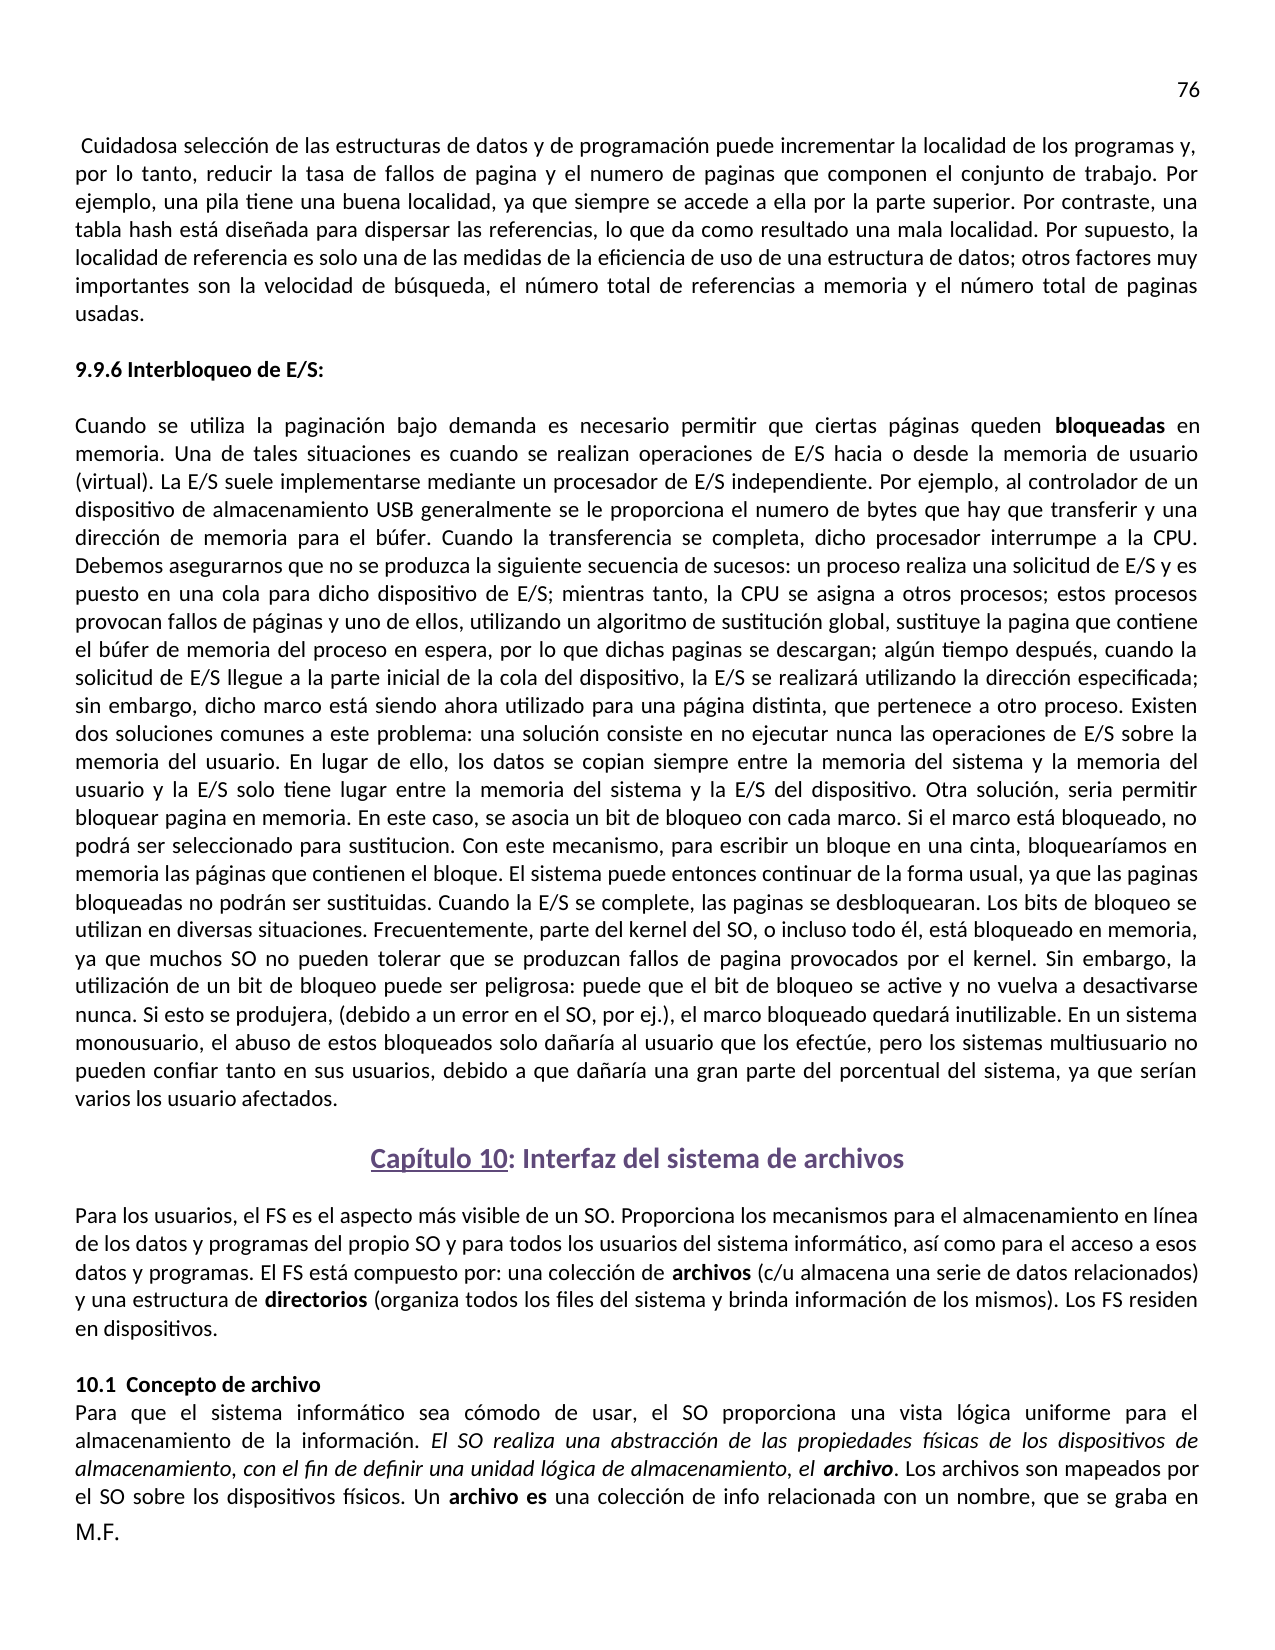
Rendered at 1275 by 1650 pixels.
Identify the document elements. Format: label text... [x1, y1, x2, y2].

text 10.1 Concepto de archivo [75, 1370, 1200, 1398]
text Capítulo 10: Interfaz del sistema de archivos [75, 1140, 1200, 1175]
text 9.9.6 Interbloqueo de E/S: [75, 355, 1200, 383]
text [75, 1398, 1200, 1510]
text Para los usuarios, el FS es el aspecto más visible de un SO. Proporciona los mecanismos para el almacenamiento en línea de los datos y programas del propio SO y para todos los usuarios del sistema informático, así como para el acceso a esos datos y programas. El FS está compuesto por: una colección de archivos (c/u almacena una serie de datos relacionados) y una estructura de directorios (organiza todos los files del sistema y brinda información de los mismos). Los FS residen en dispositivos. [75, 1202, 1200, 1342]
text Cuidadosa selección de las estructuras de datos y de programación puede incrementar la localidad de los programas y, por lo tanto, reducir la tasa de fallos de pagina y el numero de paginas que componen el conjunto de trabajo. Por ejemplo, una pila tiene una buena localidad, ya que siempre se accede a ella por la parte superior. Por contraste, una tabla hash está diseñada para dispersar las referencias, lo que da como resultado una mala localidad. Por supuesto, la localidad de referencia es solo una de las medidas de la eficiencia de uso de una estructura de datos; otros factores muy importantes son la velocidad de búsqueda, el número total de referencias a memoria y el número total de paginas usadas. [75, 131, 1200, 327]
text Cuando se utiliza la paginación bajo demanda es necesario permitir que ciertas páginas queden bloqueadas en memoria. Una de tales situaciones es cuando se realizan operaciones de E/S hacia o desde la memoria de usuario (virtual). La E/S suele implementarse mediante un procesador de E/S independiente. Por ejemplo, al controlador de un dispositivo de almacenamiento USB generalmente se le proporciona el numero de bytes que hay que transferir y una dirección de memoria para el búfer. Cuando la transferencia se completa, dicho procesador interrumpe a la CPU. Debemos asegurarnos que no se produzca la siguiente secuencia de sucesos: un proceso realiza una solicitud de E/S y es puesto en una cola para dicho dispositivo de E/S; mientras tanto, la CPU se asigna a otros procesos; estos procesos provocan fallos de páginas y uno de ellos, utilizando un algoritmo de sustitución global, sustituye la pagina que contiene el búfer de memoria del proceso en espera, por lo que dichas paginas se descargan; algún tiempo después, cuando la solicitud de E/S llegue a la parte inicial de la cola del dispositivo, la E/S se realizará utilizando la dirección especificada; sin embargo, dicho marco está siendo ahora utilizado para una página distinta, que pertenece a otro proceso. Existen dos soluciones comunes a este problema: una solución consiste en no ejecutar nunca las operaciones de E/S sobre la memoria del usuario. En lugar de ello, los datos se copian siempre entre la memoria del sistema y la memoria del usuario y la E/S solo tiene lugar entre la memoria del sistema y la E/S del dispositivo. Otra solución, seria permitir bloquear pagina en memoria. En este caso, se asocia un bit de bloqueo con cada marco. Si el marco está bloqueado, no podrá ser seleccionado para sustitucion. Con este mecanismo, para escribir un bloque en una cinta, bloquearíamos en memoria las páginas que contienen el bloque. El sistema puede entonces continuar de la forma usual, ya que las paginas bloqueadas no podrán ser sustituidas. Cuando la E/S se complete, las paginas se desbloquearan. Los bits de bloqueo se utilizan en diversas situaciones. Frecuentemente, parte del kernel del SO, o incluso todo él, está bloqueado en memoria, ya que muchos SO no pueden tolerar que se produzcan fallos de pagina provocados por el kernel. Sin embargo, la utilización de un bit de bloqueo puede ser peligrosa: puede que el bit de bloqueo se active y no vuelva a desactivarse nunca. Si esto se produjera, (debido a un error en el SO, por ej.), el marco bloqueado quedará inutilizable. En un sistema monousuario, el abuso de estos bloqueados solo dañaría al usuario que los efectúe, pero los sistemas multiusuario no pueden confiar tanto en sus usuarios, debido a que dañaría una gran parte del porcentual del sistema, ya que serían varios los usuario afectados. [75, 411, 1200, 1112]
